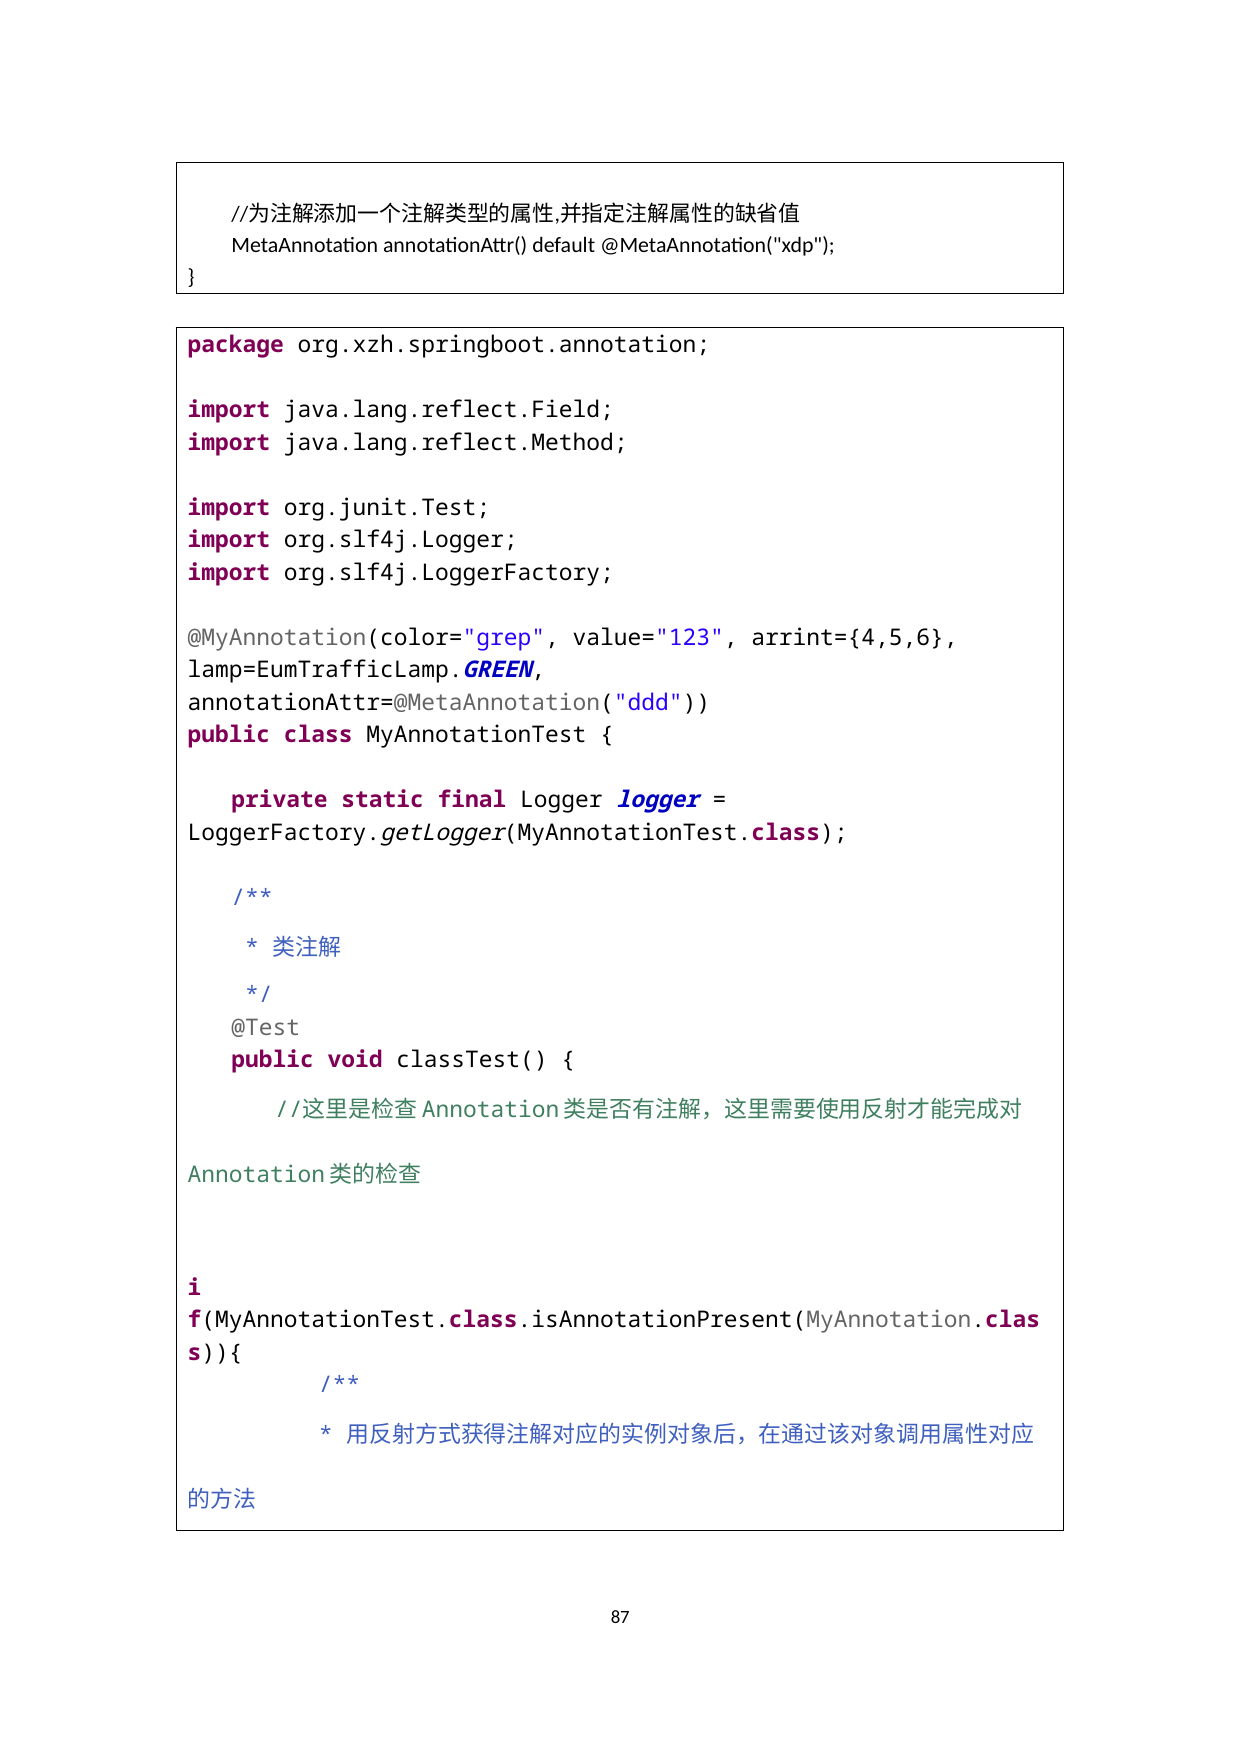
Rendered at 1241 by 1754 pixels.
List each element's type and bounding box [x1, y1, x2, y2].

table_header [177, 163, 1063, 293]
table_header [177, 328, 1063, 1530]
